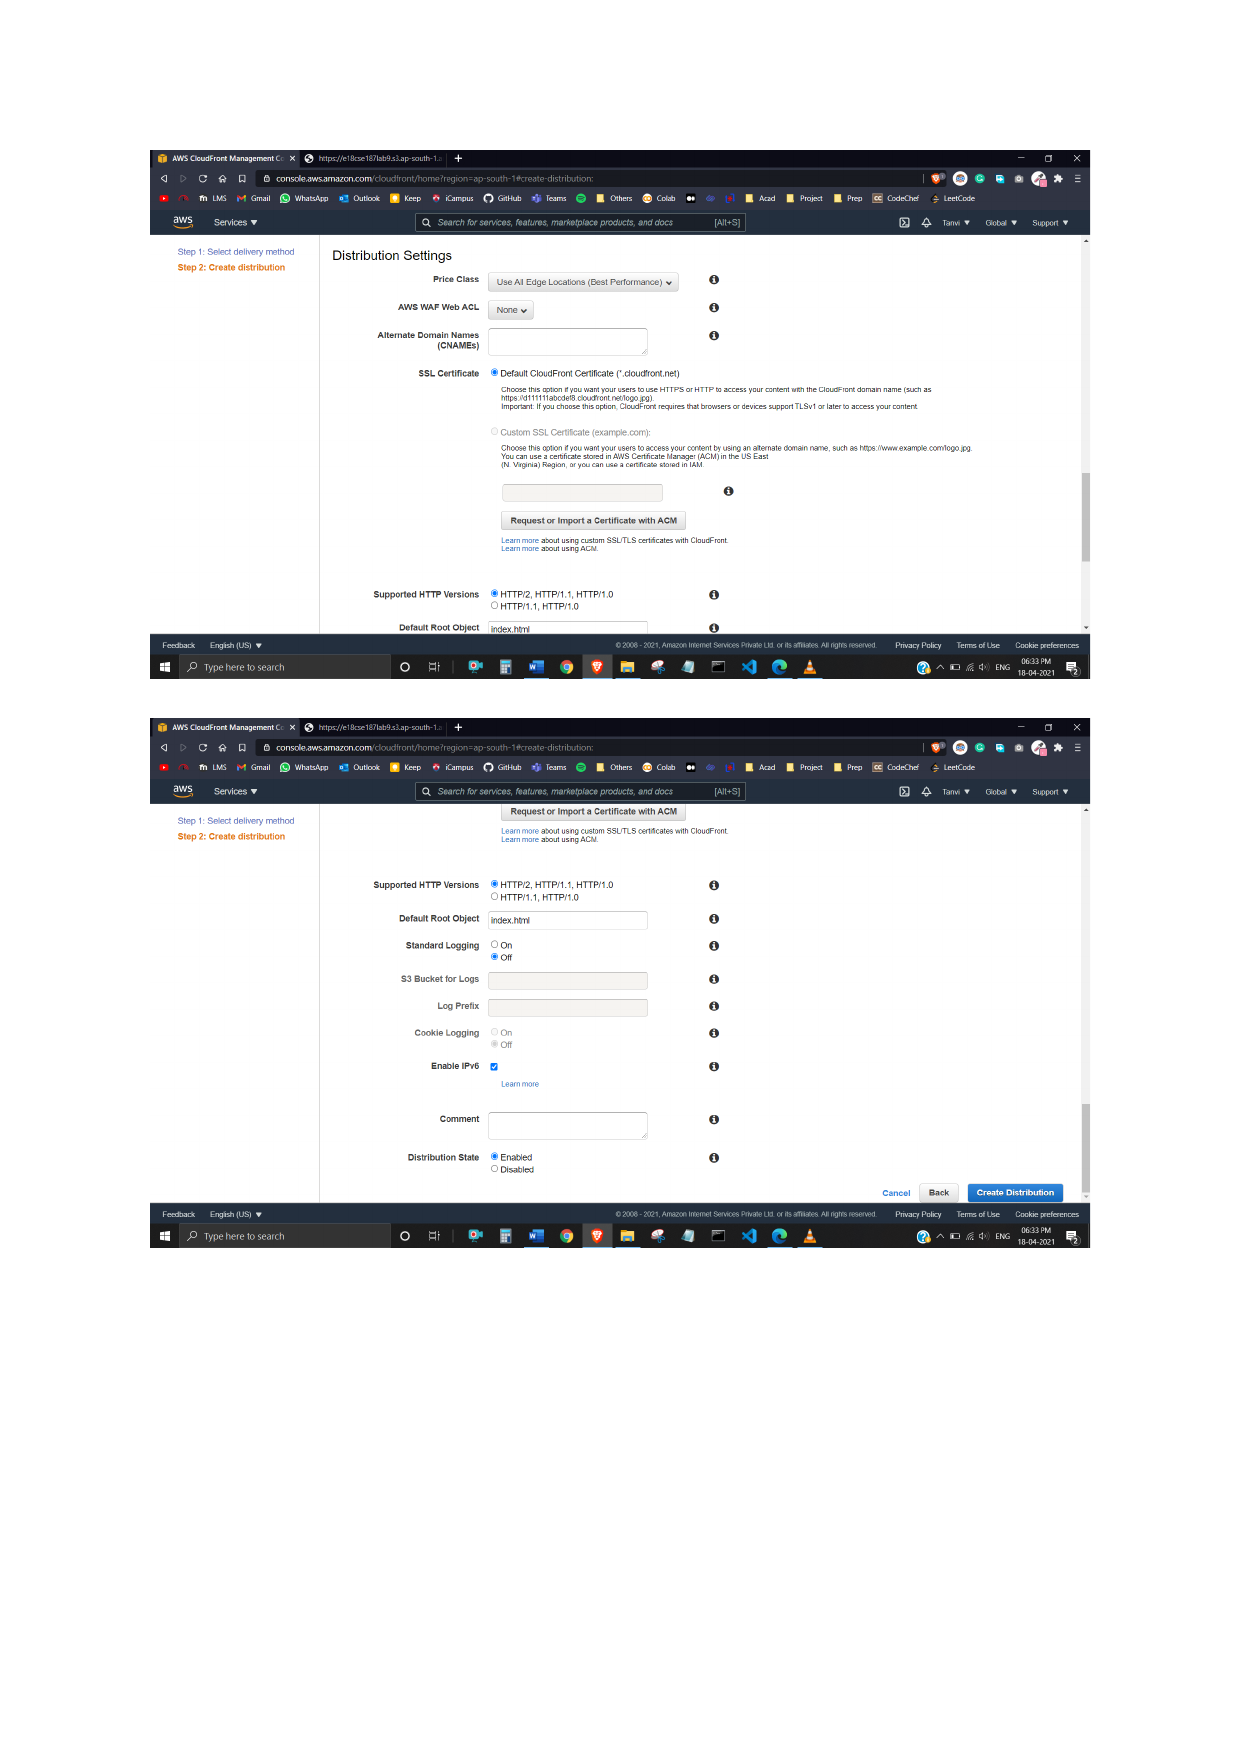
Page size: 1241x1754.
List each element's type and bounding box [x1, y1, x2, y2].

picture [150, 150, 1091, 679]
picture [150, 718, 1091, 1248]
